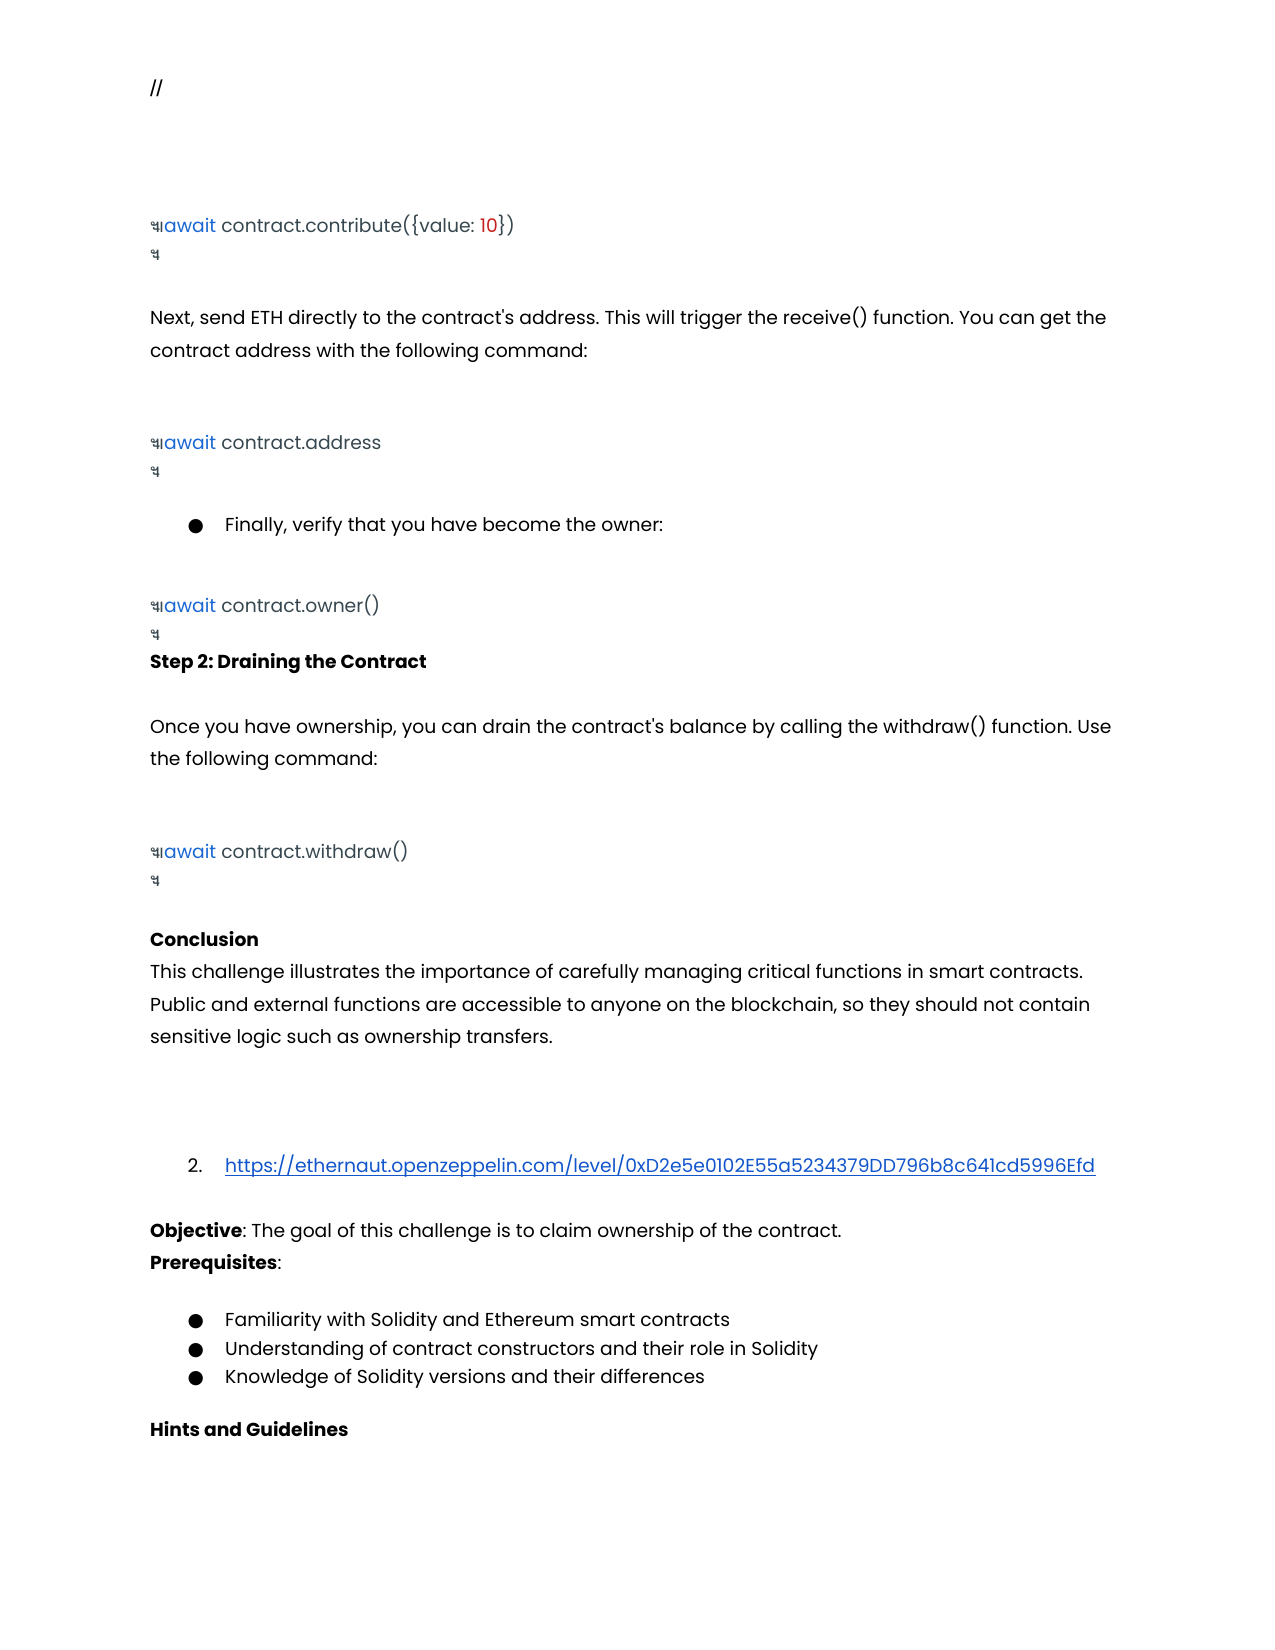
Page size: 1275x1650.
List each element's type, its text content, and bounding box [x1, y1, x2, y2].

text await contract.withdraw() [150, 836, 1125, 864]
text  [150, 864, 1125, 893]
list Understanding of contract constructors and their role in Solidity [187, 1333, 1125, 1361]
text  [150, 238, 1125, 267]
text await contract.contribute({value: 10}) [150, 210, 1125, 238]
text Step 2: Draining the Contract [150, 647, 1125, 675]
list Familiarity with Solidity and Ethereum smart contracts [187, 1305, 1125, 1333]
list Finally, verify that you have become the owner: [187, 509, 1125, 537]
text Conclusion [150, 925, 1125, 953]
text Once you have ownership, you can drain the contract's balance by calling the withdraw() function. Use the following command: [150, 711, 1125, 772]
text  [150, 456, 1125, 484]
list Knowledge of Solidity versions and their differences [187, 1361, 1125, 1389]
text await contract.owner() [150, 591, 1125, 619]
text Hints and Guidelines [150, 1414, 1125, 1443]
text Prerequisites: [150, 1248, 1125, 1276]
text Next, send ETH directly to the contract's address. This will trigger the receive() function. You can get the contract address with the following command: [150, 303, 1125, 363]
text Objective: The goal of this challenge is to claim ownership of the contract. [150, 1216, 1125, 1244]
text This challenge illustrates the importance of carefully managing critical functions in smart contracts. Public and external functions are accessible to anyone on the blockchain, so they should not contain sensitive logic such as ownership transfers. [150, 957, 1125, 1050]
text  [150, 619, 1125, 647]
list https://ethernaut.openzeppelin.com/level/0xD2e5e0102E55a5234379DD796b8c641cd5996Efd [187, 1151, 1125, 1179]
text await contract.address [150, 428, 1125, 456]
